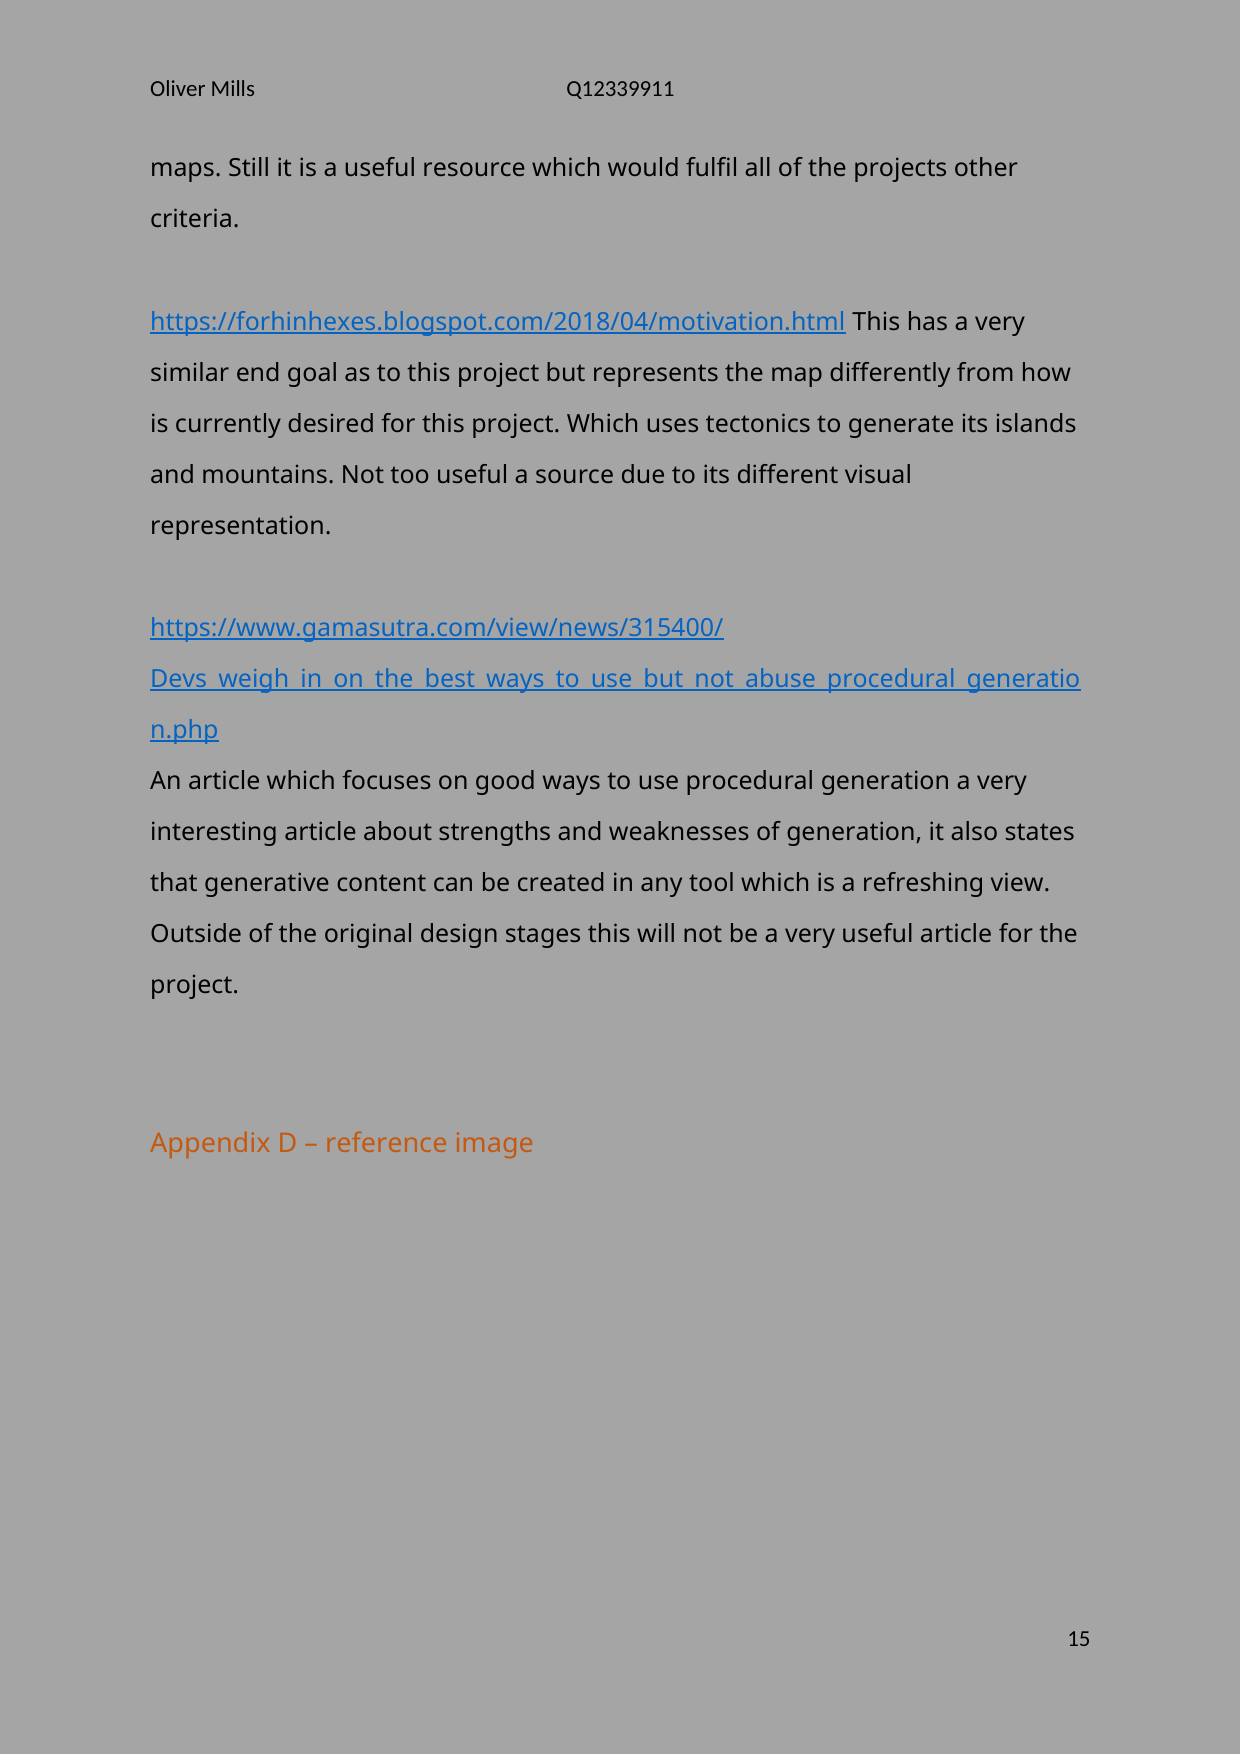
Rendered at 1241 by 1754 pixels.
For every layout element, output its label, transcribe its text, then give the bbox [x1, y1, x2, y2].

subtitle Appendix D – reference image [150, 1124, 1090, 1161]
text https://forhinhexes.blogspot.com/2018/04/motivation.html This has a very similar end goal as to this project but represents the map differently from how is currently desired for this project. Which uses tectonics to generate its islands and mountains. Not too useful a source due to its different visual representation. [150, 303, 1090, 541]
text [150, 150, 1090, 235]
text https://www.gamasutra.com/view/news/315400/Devs_weigh_in_on_the_best_ways_to_use_but_not_abuse_procedural_generation.php [150, 609, 1090, 746]
text An article which focuses on good ways to use procedural generation a very interesting article about strengths and weaknesses of generation, it also states that generative content can be created in any tool which is a refreshing view. Outside of the original design stages this will not be a very useful article for the project. [150, 762, 1090, 1001]
